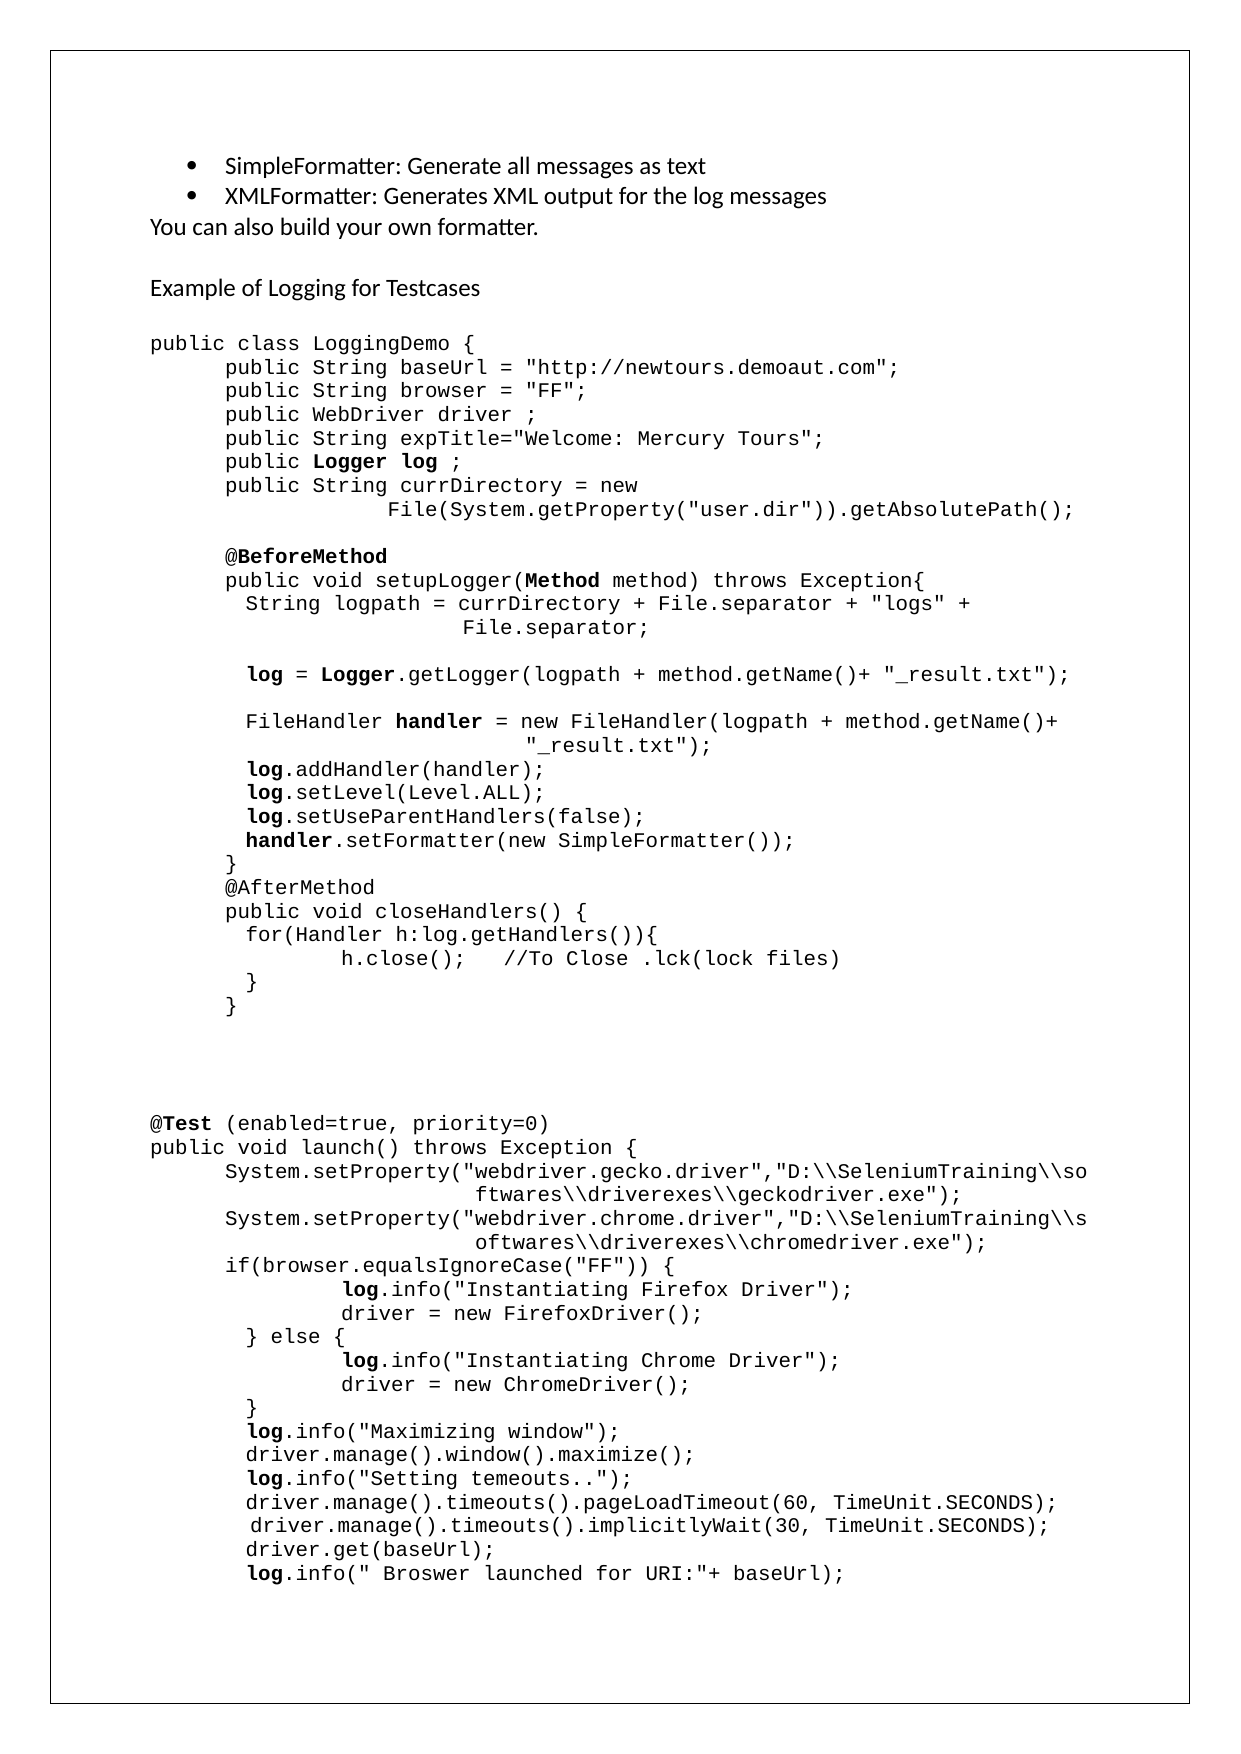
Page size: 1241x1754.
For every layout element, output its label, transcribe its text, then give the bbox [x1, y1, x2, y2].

text driver.manage().window().maximize(); [225, 1444, 1090, 1468]
text public class LoggingDemo { [150, 333, 1090, 357]
text log.info("Instantiating Firefox Driver"); [225, 1279, 1090, 1303]
text You can also build your own formatter. [150, 211, 1090, 242]
text driver = new ChromeDriver(); [225, 1373, 1090, 1397]
text "_result.txt"); [225, 735, 1090, 759]
text public String baseUrl = "http://newtours.demoaut.com"; [225, 357, 1090, 380]
text File(System.getProperty("user.dir")).getAbsolutePath(); [225, 499, 1090, 522]
text System.setProperty("webdriver.gecko.driver","D:\\SeleniumTraining\\so [225, 1161, 1090, 1184]
text File.separator; [150, 617, 1090, 641]
text } [225, 995, 1090, 1019]
text driver = new FirefoxDriver(); [225, 1303, 1090, 1326]
text public String expTitle="Welcome: Mercury Tours"; [225, 428, 1090, 451]
text public void launch() throws Exception { [150, 1137, 1090, 1161]
text log.addHandler(handler); [225, 759, 1090, 782]
text } [225, 853, 1090, 877]
text driver.manage().timeouts().pageLoadTimeout(60, TimeUnit.SECONDS); [225, 1492, 1090, 1515]
text String logpath = currDirectory + File.separator + "logs" + [150, 593, 1090, 617]
text driver.manage().timeouts().implicitlyWait(30, TimeUnit.SECONDS); [225, 1515, 1090, 1539]
text System.setProperty("webdriver.chrome.driver","D:\\SeleniumTraining\\s [225, 1208, 1090, 1232]
text h.close(); //To Close .lck(lock files) [225, 948, 1090, 972]
text } [225, 972, 1090, 995]
text log.info("Setting temeouts.."); [225, 1468, 1090, 1492]
text @Test (enabled=true, priority=0) [150, 1113, 1090, 1137]
text } [225, 1397, 1090, 1421]
text public WebDriver driver ; [225, 404, 1090, 428]
text for(Handler h:log.getHandlers()){ [225, 924, 1090, 948]
text public void setupLogger(Method method) throws Exception{ [225, 569, 1090, 593]
text if(browser.equalsIgnoreCase("FF")) { [225, 1255, 1090, 1279]
text @BeforeMethod [225, 546, 1090, 569]
text public String currDirectory = new [225, 475, 1090, 499]
text log = Logger.getLogger(logpath + method.getName()+ "_result.txt"); [225, 664, 1090, 688]
text log.setLevel(Level.ALL); [225, 782, 1090, 806]
text oftwares\\driverexes\\chromedriver.exe"); [225, 1232, 1090, 1255]
text log.info(" Broswer launched for URI:"+ baseUrl); [225, 1563, 1090, 1586]
text @AfterMethod [225, 877, 1090, 901]
text public Logger log ; [225, 451, 1090, 475]
text FileHandler handler = new FileHandler(logpath + method.getName()+ [225, 711, 1090, 735]
text Example of Logging for Testcases [150, 272, 1090, 303]
text log.info("Maximizing window"); [225, 1421, 1090, 1444]
text log.info("Instantiating Chrome Driver"); [225, 1350, 1090, 1373]
list SimpleFormatter: Generate all messages as text [187, 150, 1090, 181]
text public String browser = "FF"; [225, 380, 1090, 404]
text public void closeHandlers() { [225, 901, 1090, 924]
list XMLFormatter: Generates XML output for the log messages [187, 181, 1090, 211]
text log.setUseParentHandlers(false); [225, 806, 1090, 830]
text ftwares\\driverexes\\geckodriver.exe"); [225, 1184, 1090, 1208]
text driver.get(baseUrl); [225, 1539, 1090, 1563]
text } else { [225, 1326, 1090, 1350]
text handler.setFormatter(new SimpleFormatter()); [225, 830, 1090, 853]
